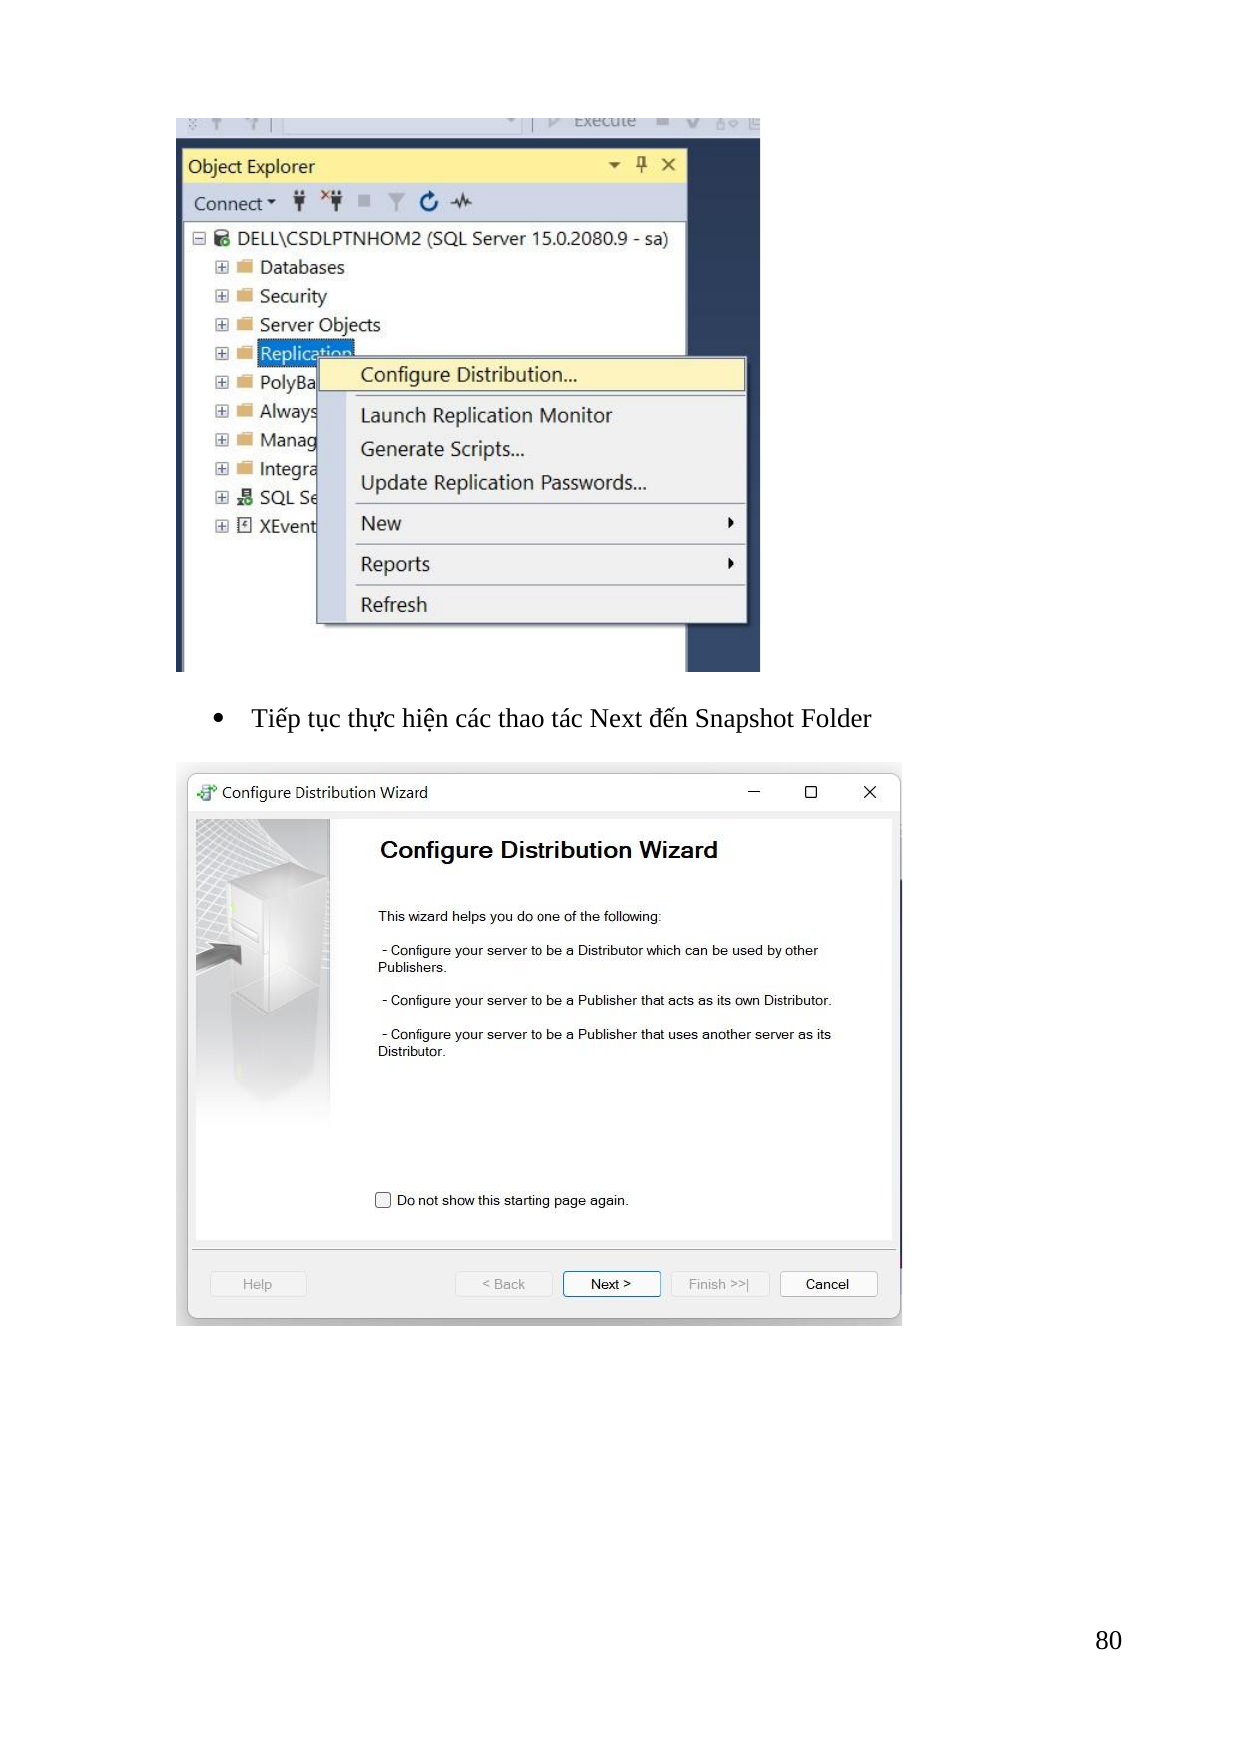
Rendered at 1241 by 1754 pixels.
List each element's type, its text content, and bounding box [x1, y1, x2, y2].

list Tiếp tục thực hiện các thao tác Next đến Snapshot Folder [214, 702, 1121, 733]
picture [176, 762, 903, 1326]
picture [176, 118, 761, 672]
